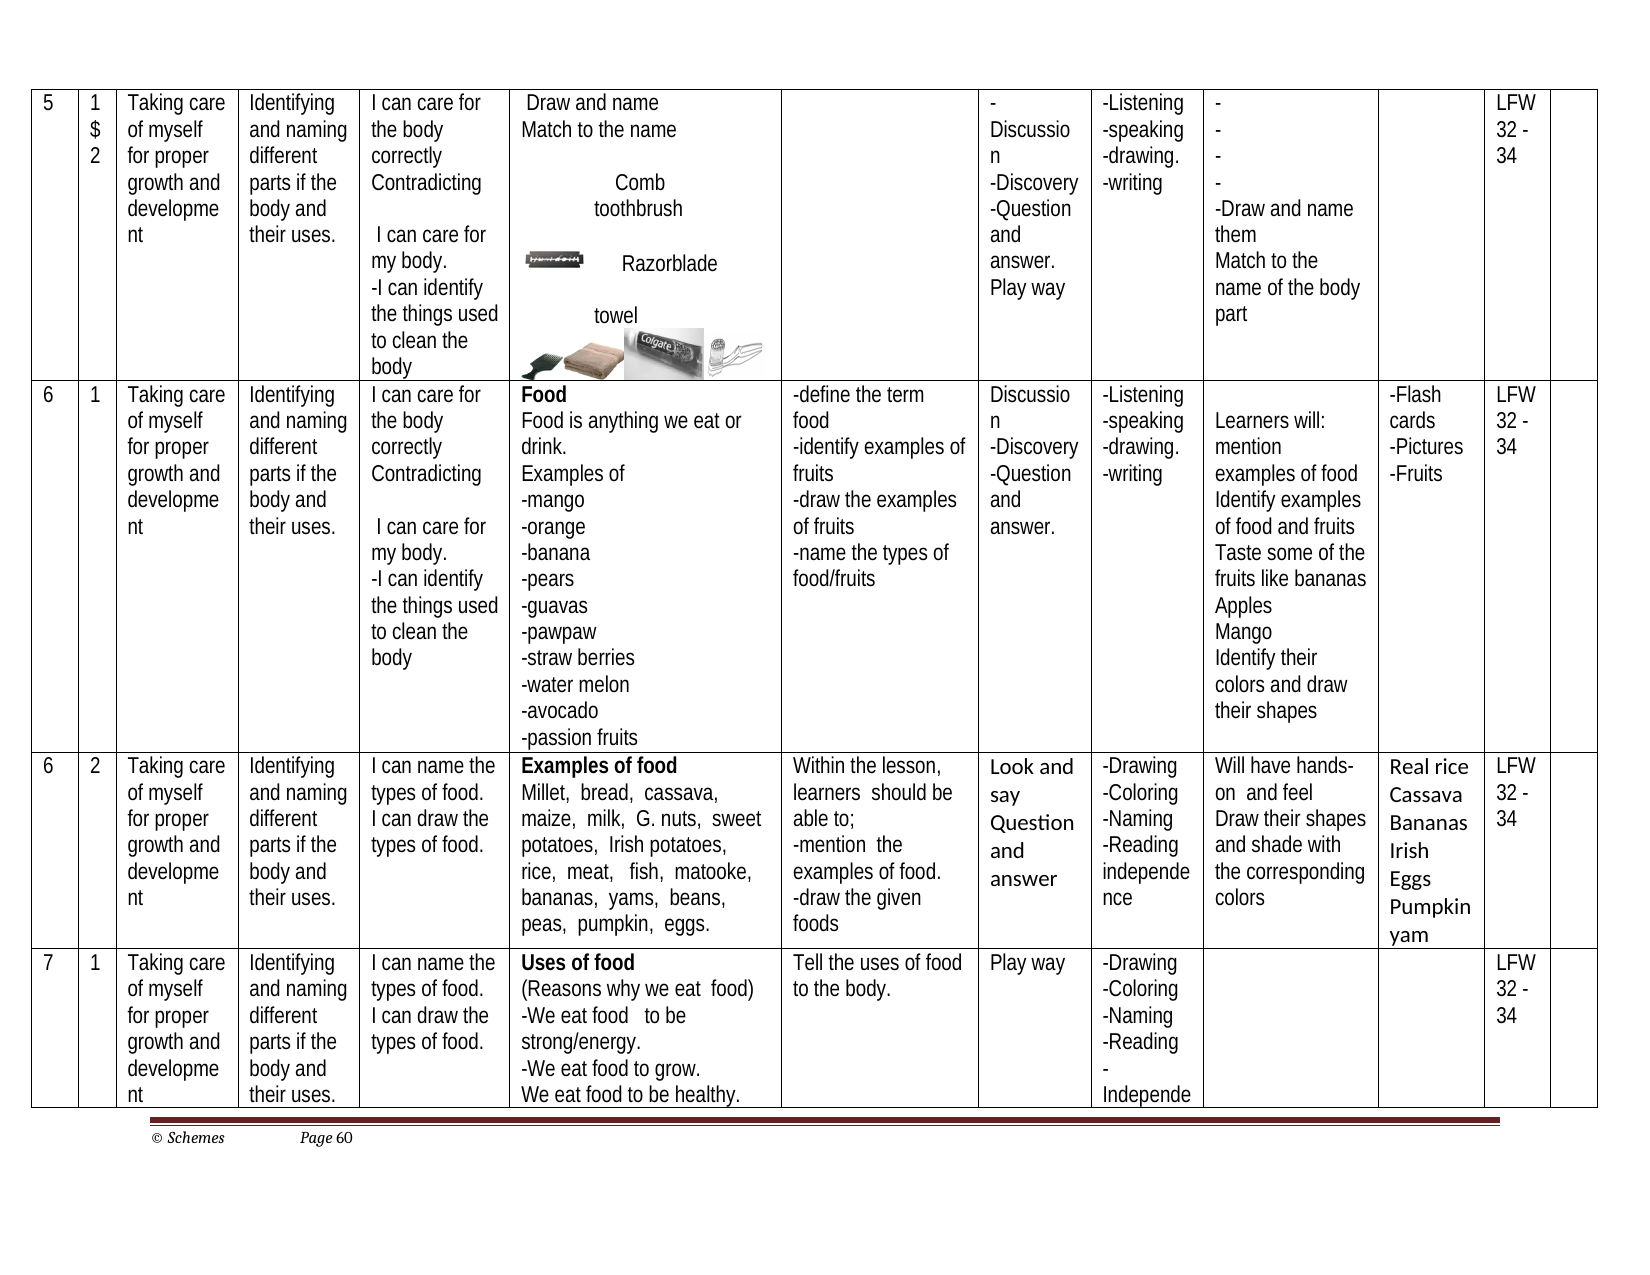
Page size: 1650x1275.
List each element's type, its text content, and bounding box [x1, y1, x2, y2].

table_cell LFW 32 - 34 [1485, 381, 1550, 751]
table_cell Identifying and naming different parts if the body and their uses. [239, 90, 359, 380]
table_cell [1204, 949, 1378, 1107]
table_cell Real rice Cassava Bananas Irish Eggs Pumpkin yam [1379, 753, 1484, 948]
table_cell Food Food is anything we eat or drink. Examples of -mango -orange -banana -pears -guavas -pawpaw -straw berries -water melon -avocado -passion fruits [510, 381, 781, 751]
table_cell -Discussion -Discovery -Question and answer. Play way [979, 90, 1091, 380]
table_cell Identifying and naming different parts if the body and their uses. [239, 381, 359, 751]
table_cell -Drawing -Coloring -Naming -Reading independence [1092, 753, 1203, 948]
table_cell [510, 949, 781, 1107]
table_cell Within the lesson, learners should be able to; -mention the examples of food. -draw the given foods [782, 753, 978, 948]
table_cell 6 [32, 381, 78, 751]
table_cell LFW 32 - 34 [1485, 949, 1550, 1107]
picture [521, 328, 765, 380]
table_cell [1551, 381, 1597, 751]
table_cell 5 [32, 90, 78, 380]
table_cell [117, 90, 238, 380]
table_cell -define the term food -identify examples of fruits -draw the examples of fruits -name the types of food/fruits [782, 381, 978, 751]
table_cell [1092, 949, 1203, 1107]
picture [521, 247, 585, 271]
table_cell LFW 32 - 34 [1485, 753, 1550, 948]
table_cell [1379, 90, 1484, 380]
table_cell 1 [79, 381, 116, 751]
table_cell 1$2 [79, 90, 116, 380]
table_cell [782, 90, 978, 380]
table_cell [239, 949, 359, 1107]
table_cell Play way [979, 949, 1091, 1107]
table_cell Taking care of myself for proper growth and development [117, 381, 238, 751]
table_cell Look and say Question and answer [979, 753, 1091, 948]
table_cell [117, 949, 238, 1107]
table_cell Identifying and naming different parts if the body and their uses. [239, 753, 359, 948]
table_cell 7 [32, 949, 78, 1107]
table_cell LFW 32 - 34 [1485, 90, 1550, 380]
table_cell I can name the types of food. I can draw the types of food. [360, 753, 509, 948]
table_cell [1092, 90, 1203, 380]
table_cell -Listening -speaking -drawing. -writing [1092, 381, 1203, 751]
table_cell Taking care of myself for proper growth and development [117, 753, 238, 948]
table_cell - - - - -Draw and name them Match to the name of the body part [1204, 90, 1378, 380]
table_cell Draw and name Match to the name Comb toothbrush Razorblade towel [510, 90, 781, 380]
table_cell Discussion -Discovery -Question and answer. [979, 381, 1091, 751]
table_cell Examples of food Millet, bread, cassava, maize, milk, G. nuts, sweet potatoes, Irish potatoes, rice, meat, fish, matooke, bananas, yams, beans, peas, pumpkin, eggs. [510, 753, 781, 948]
table_cell 1 [79, 949, 116, 1107]
table_cell [1551, 949, 1597, 1107]
table_cell Learners will: mention examples of food Identify examples of food and fruits Taste some of the fruits like bananas Apples Mango Identify their colors and draw their shapes [1204, 381, 1378, 751]
table_cell [1551, 90, 1597, 380]
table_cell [360, 949, 509, 1107]
table_cell -Flash cards -Pictures -Fruits [1379, 381, 1484, 751]
table_cell [1379, 949, 1484, 1107]
table_cell I can care for the body correctly Contradicting I can care for my body. -I can identify the things used to clean the body [360, 90, 509, 380]
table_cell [782, 949, 978, 1107]
table_cell Will have hands-on and feel Draw their shapes and shade with the corresponding colors [1204, 753, 1378, 948]
table_cell 2 [79, 753, 116, 948]
table_cell I can care for the body correctly Contradicting I can care for my body. -I can identify the things used to clean the body [360, 381, 509, 751]
table_cell [1551, 753, 1597, 948]
table_cell 6 [32, 753, 78, 948]
